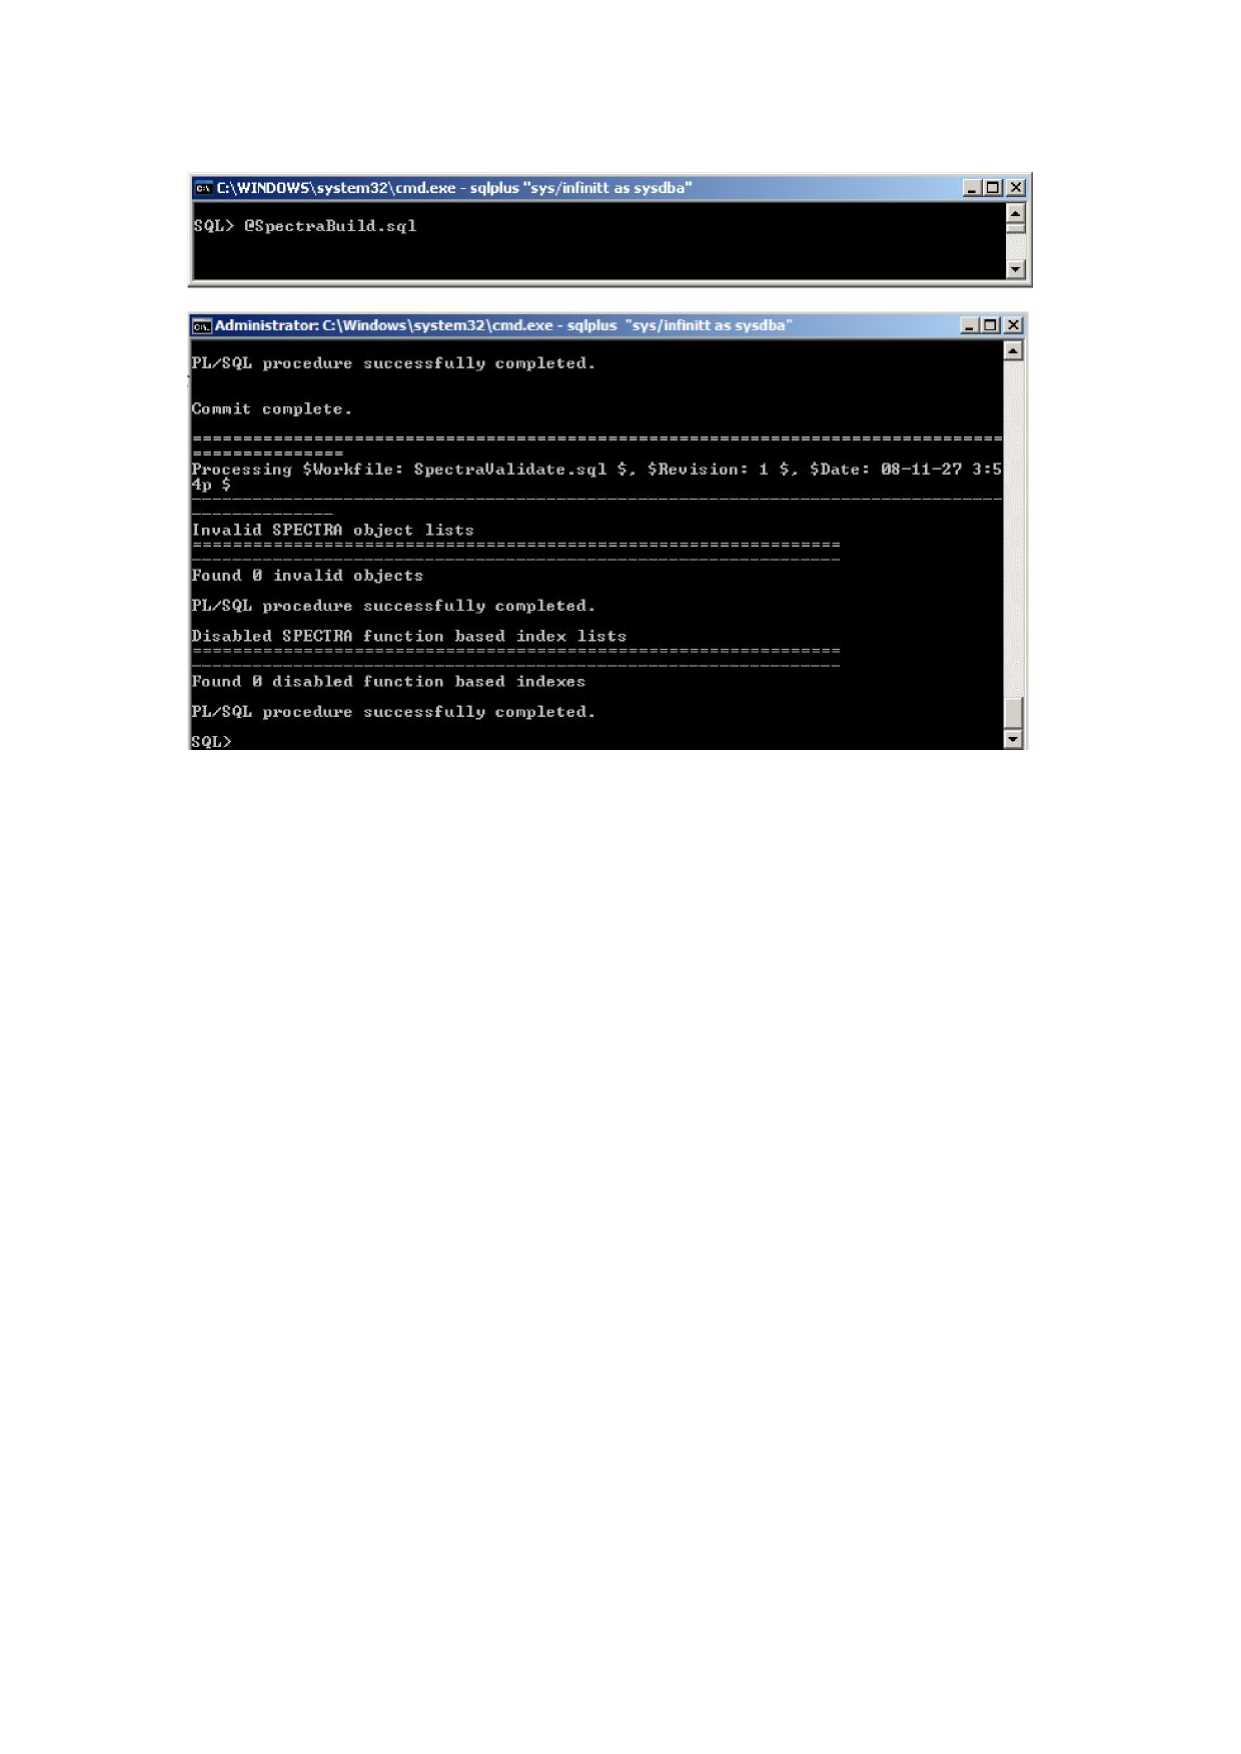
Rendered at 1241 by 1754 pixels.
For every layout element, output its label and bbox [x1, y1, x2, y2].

picture [187, 172, 1033, 750]
